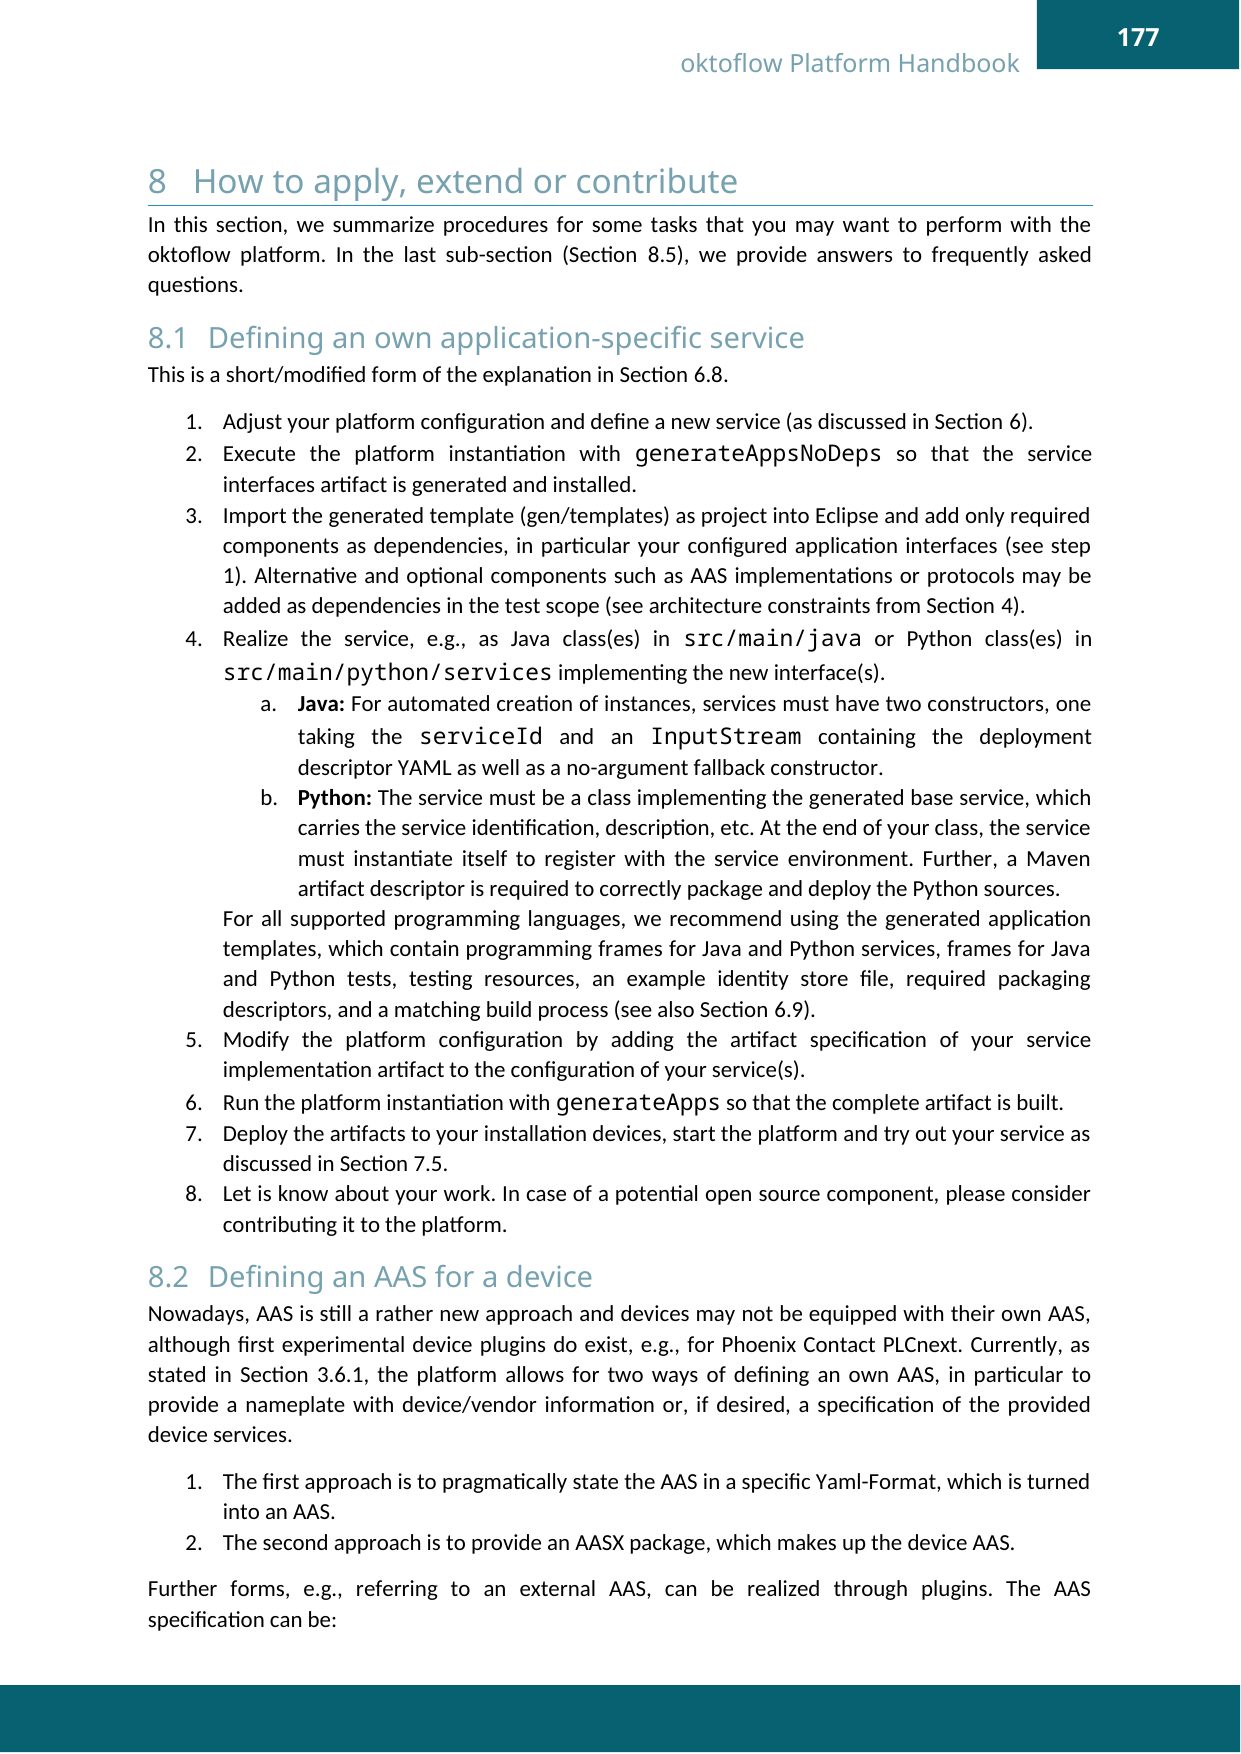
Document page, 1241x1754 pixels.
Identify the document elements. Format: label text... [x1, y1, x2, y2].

list Python: The service must be a class implementing the generated base service, which carries the service identification, description, etc. At the end of your class, the service must instantiate itself to register with the service environment. Further, a Maven artifact descriptor is required to correctly package and deploy the Python sources. [260, 783, 1093, 902]
list Modify the platform configuration by adding the artifact specification of your service implementation artifact to the configuration of your service(s). [185, 1025, 1093, 1083]
text In this section, we summarize procedures for some tasks that you may want to perform with the oktoflow platform. In the last sub-section (Section 8.5), we provide answers to frequently asked questions. [148, 210, 1093, 298]
subtitle Defining an own application-specific service [148, 317, 1093, 357]
text This is a short/modified form of the explanation in Section 6.8. [148, 360, 1093, 388]
list Java: For automated creation of instances, services must have two constructors, one taking the serviceId and an InputStream containing the deployment descriptor YAML as well as a no-argument fallback constructor. [260, 689, 1093, 781]
list Adjust your platform configuration and define a new service (as discussed in Section 6). [185, 407, 1093, 435]
list Run the platform instantiation with generateApps so that the complete artifact is built. [185, 1085, 1093, 1117]
list Execute the platform instantiation with generateAppsNoDeps so that the service interfaces artifact is generated and installed. [185, 437, 1093, 499]
subtitle How to apply, extend or contribute [148, 158, 1093, 205]
list The first approach is to pragmatically state the AAS in a specific Yaml-Format, which is turned into an AAS. [185, 1467, 1093, 1525]
list For all supported programming languages, we recommend using the generated application templates, which contain programming frames for Java and Python services, frames for Java and Python tests, testing resources, an example identity store file, required packaging descriptors, and a matching build process (see also Section 6.9). [223, 904, 1093, 1023]
list Deploy the artifacts to your installation devices, start the platform and try out your service as discussed in Section 7.5. [185, 1119, 1093, 1177]
list Import the generated template (gen/templates) as project into Eclipse and add only required components as dependencies, in particular your configured application interfaces (see step 1). Alternative and optional components such as AAS implementations or protocols may be added as dependencies in the test scope (see architecture constraints from Section 4). [185, 501, 1093, 619]
subtitle Defining an AAS for a device [148, 1257, 1093, 1296]
list Realize the service, e.g., as Java class(es) in src/main/java or Python class(es) in src/main/python/services implementing the new interface(s). [185, 622, 1093, 687]
list The second approach is to provide an AASX package, which makes up the device AAS. [185, 1528, 1093, 1556]
list Let is know about your work. In case of a potential open source component, please consider contributing it to the platform. [185, 1179, 1093, 1238]
text Nowadays, AAS is still a rather new approach and devices may not be equipped with their own AAS, although first experimental device plugins do exist, e.g., for Phoenix Contact PLCnext. Currently, as stated in Section 3.6.1, the platform allows for two ways of defining an own AAS, in particular to provide a nameplate with device/vendor information or, if desired, a specification of the provided device services. [148, 1299, 1093, 1448]
text Further forms, e.g., referring to an external AAS, can be realized through plugins. The AAS specification can be: [148, 1574, 1093, 1633]
